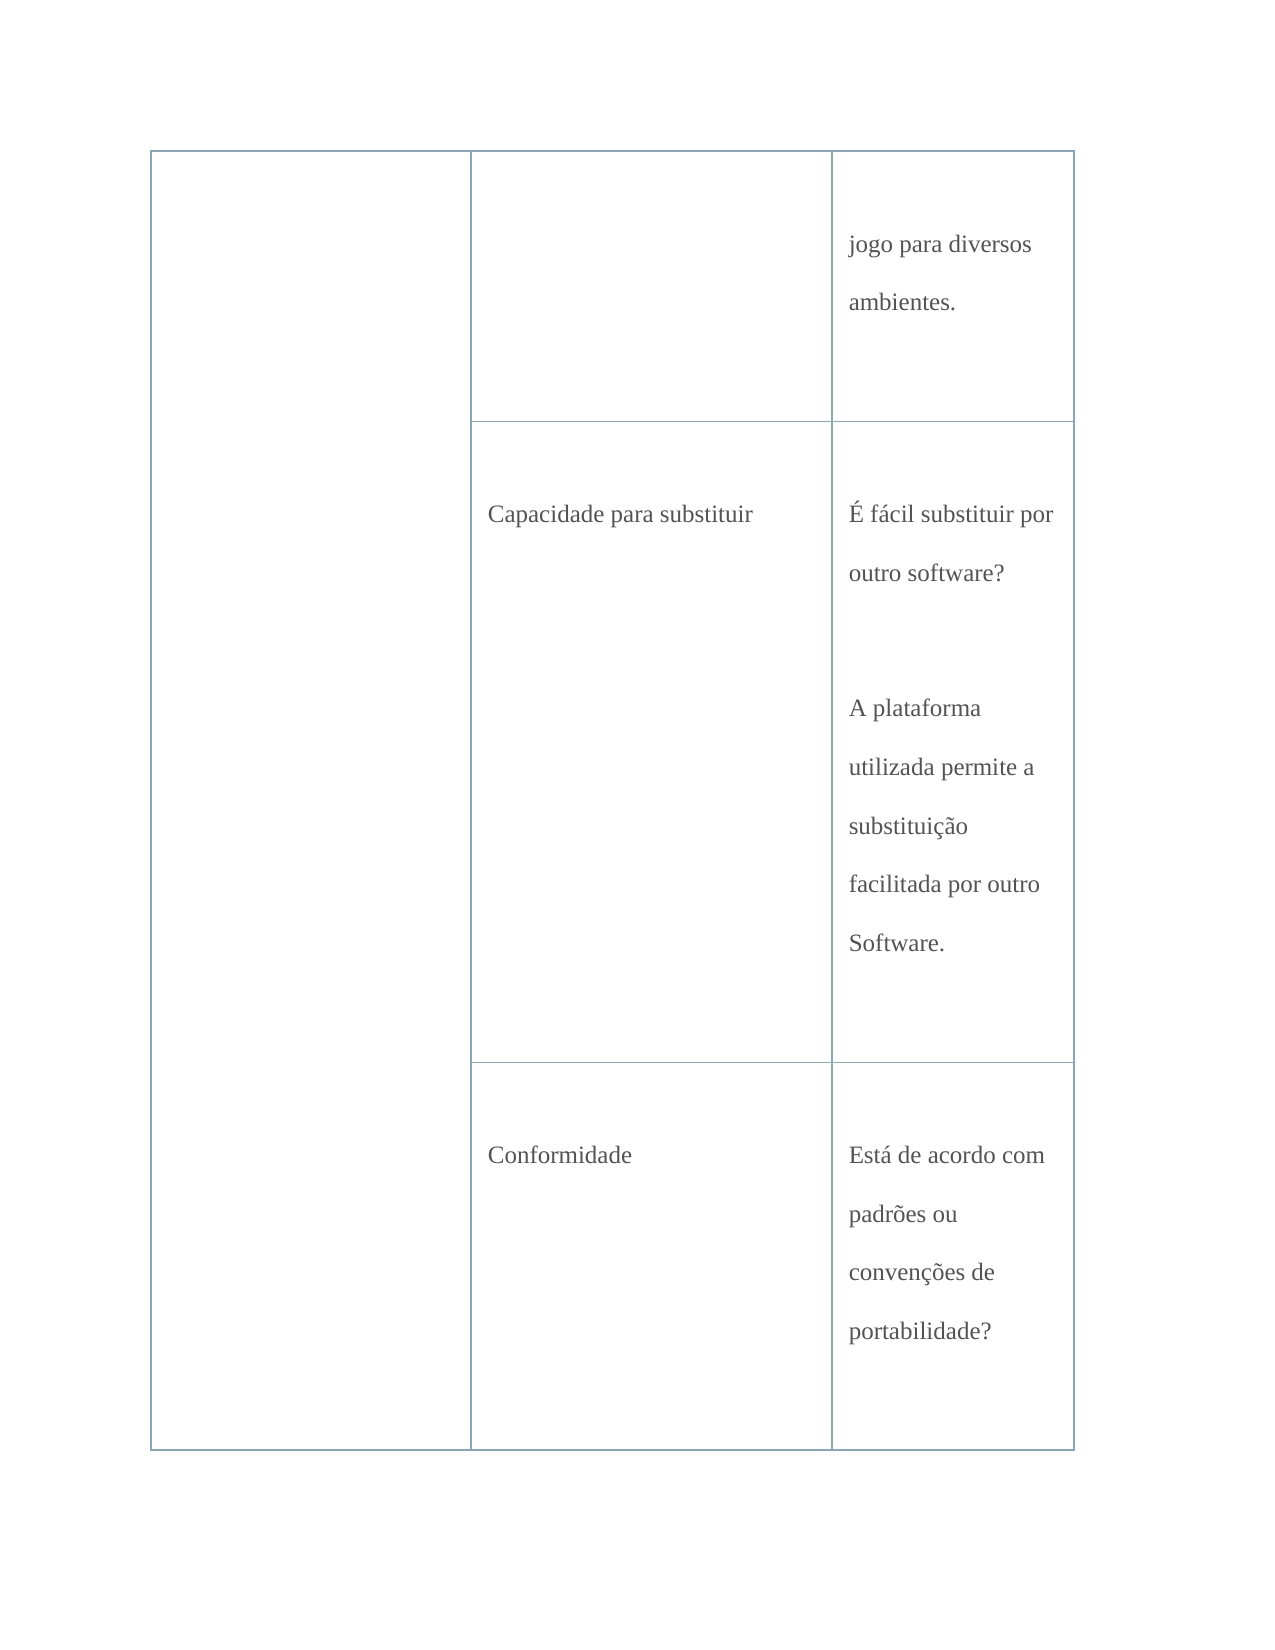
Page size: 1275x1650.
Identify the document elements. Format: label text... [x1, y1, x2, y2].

table_cell Conformidade [472, 1063, 831, 1449]
table_cell É fácil substituir por outro software? A plataforma utilizada permite a substituição facilitada por outro Software. [833, 422, 1073, 1061]
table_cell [833, 1063, 1073, 1449]
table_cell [472, 152, 831, 421]
table_cell Capacidade para substituir [472, 422, 831, 1061]
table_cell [833, 152, 1073, 421]
